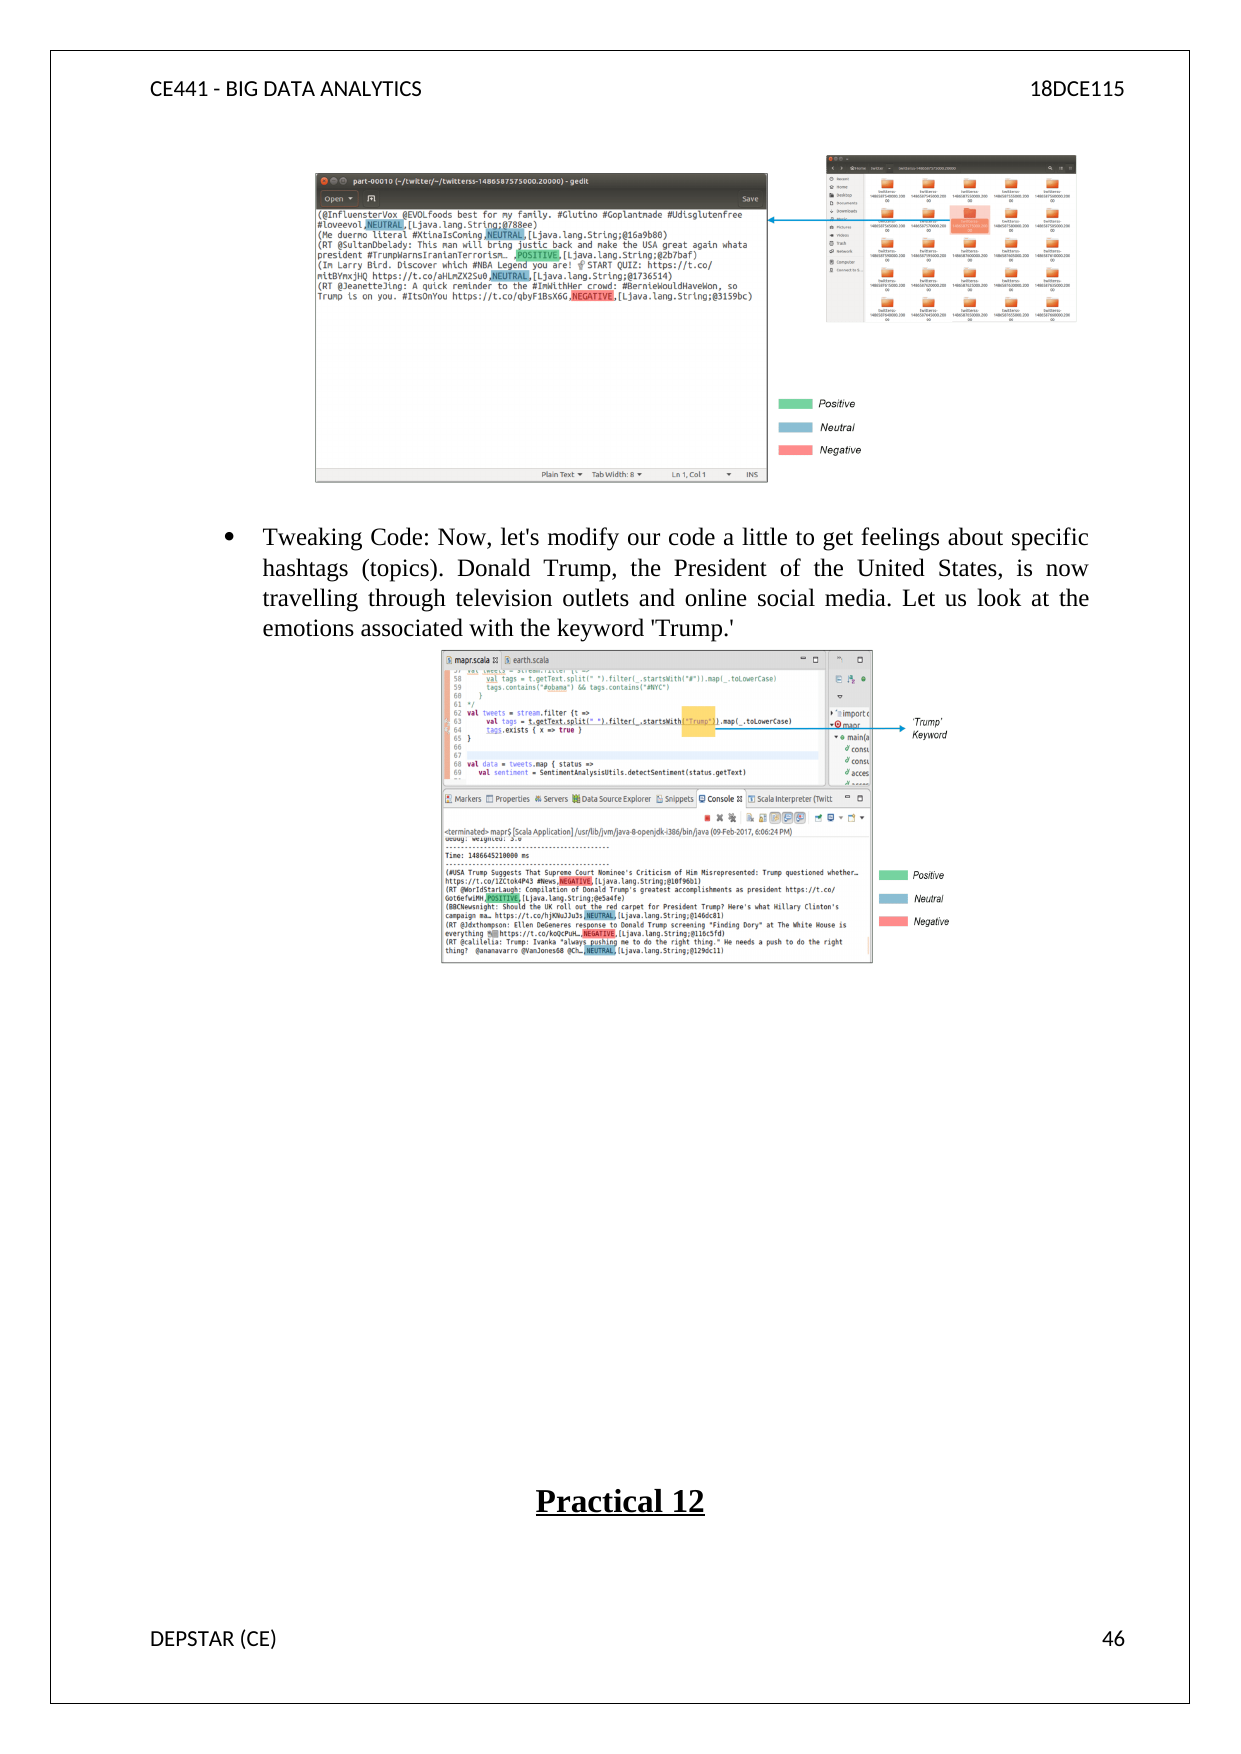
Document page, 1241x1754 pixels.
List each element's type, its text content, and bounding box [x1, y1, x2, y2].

picture [225, 150, 1166, 483]
list Tweaking Code: Now, let's modify our code a little to get feelings about specific hashtags (topics). Donald Trump, the President of the United States, is now travelling through television outlets and online social media. Let us look at the emotions associated with the keyword 'Trump.' [225, 522, 1090, 642]
picture [262, 647, 1054, 967]
text Practical 12 [150, 1481, 1090, 1519]
